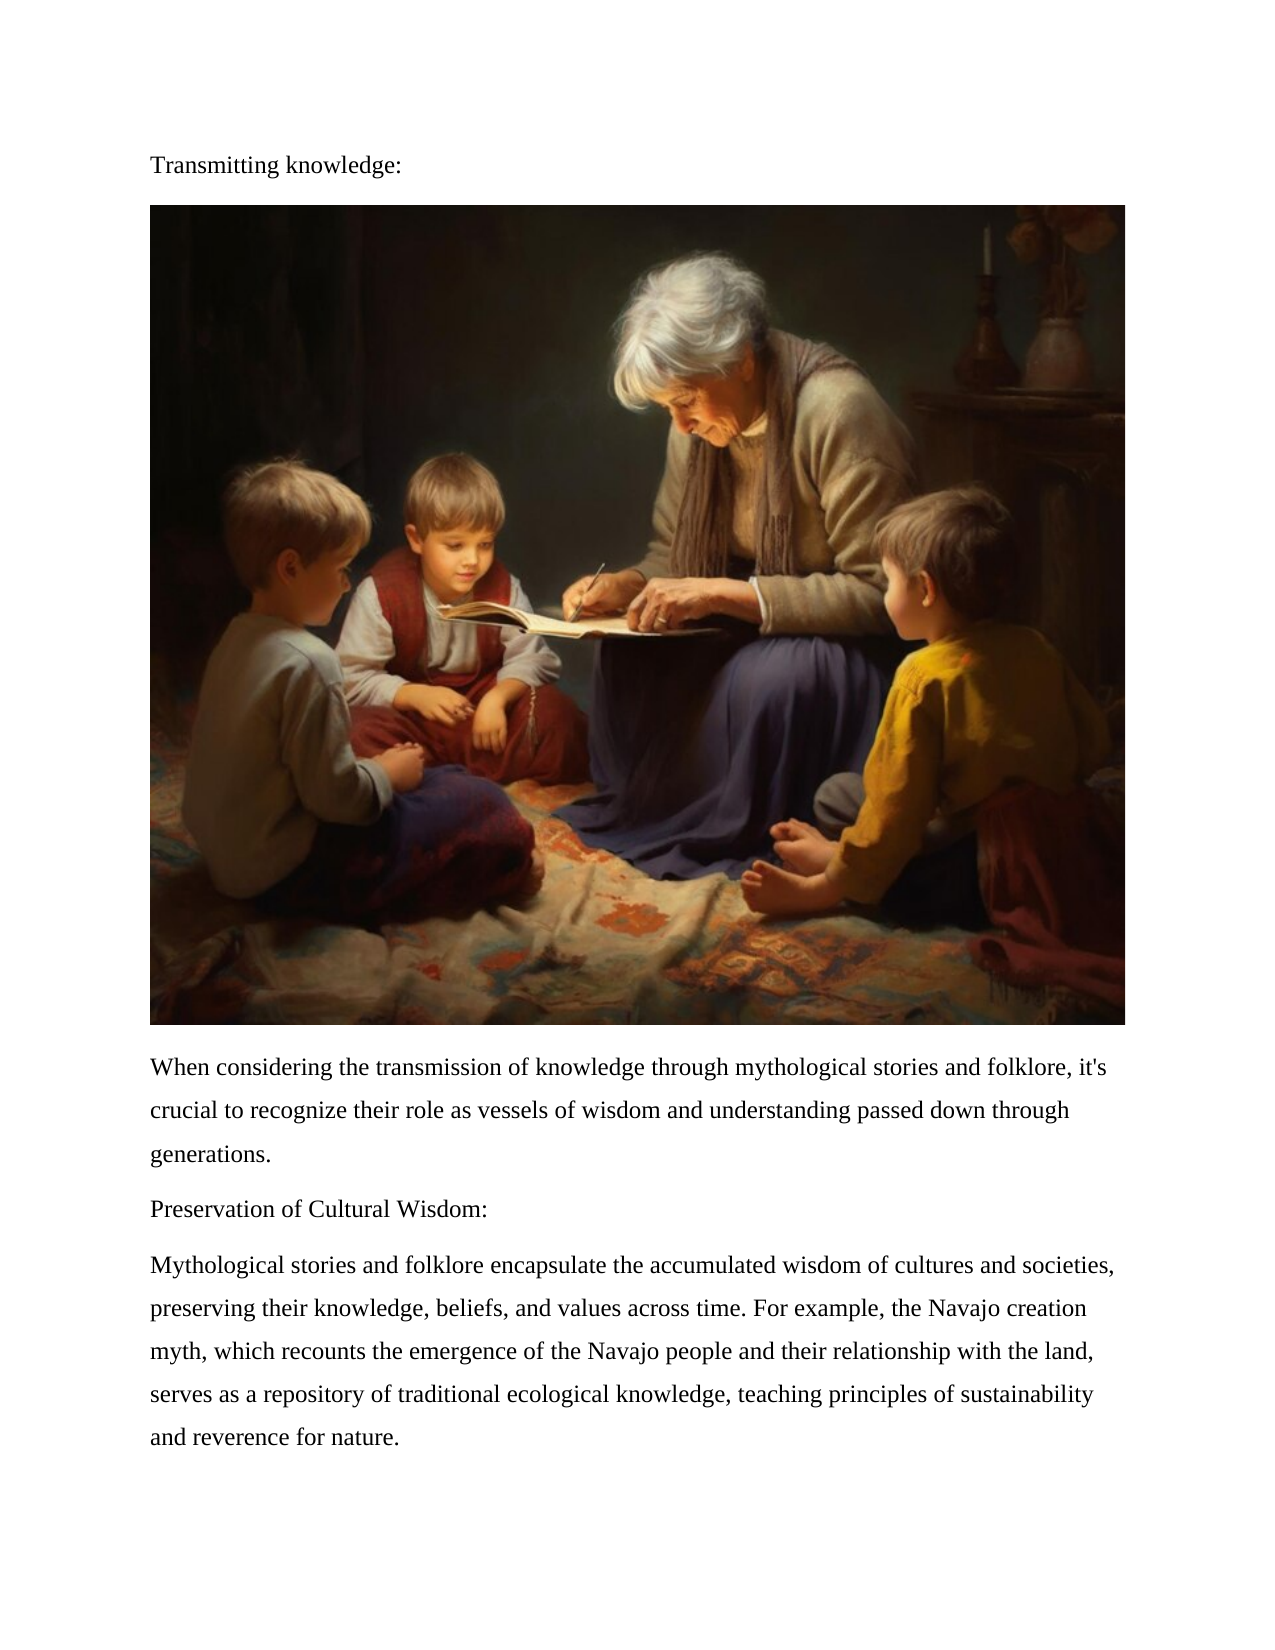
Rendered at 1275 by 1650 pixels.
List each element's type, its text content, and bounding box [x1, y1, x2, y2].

picture [150, 205, 1125, 1025]
subtitle Transmitting knowledge: [150, 150, 1125, 179]
text When considering the transmission of knowledge through mythological stories and folklore, it's crucial to recognize their role as vessels of wisdom and understanding passed down through generations. [150, 1052, 1125, 1167]
text Mythological stories and folklore encapsulate the accumulated wisdom of cultures and societies, preserving their knowledge, beliefs, and values across time. For example, the Navajo creation myth, which recounts the emergence of the Navajo people and their relationship with the land, serves as a repository of traditional ecological knowledge, teaching principles of sustainability and reverence for nature. [150, 1250, 1125, 1451]
text Preservation of Cultural Wisdom: [150, 1194, 1125, 1223]
